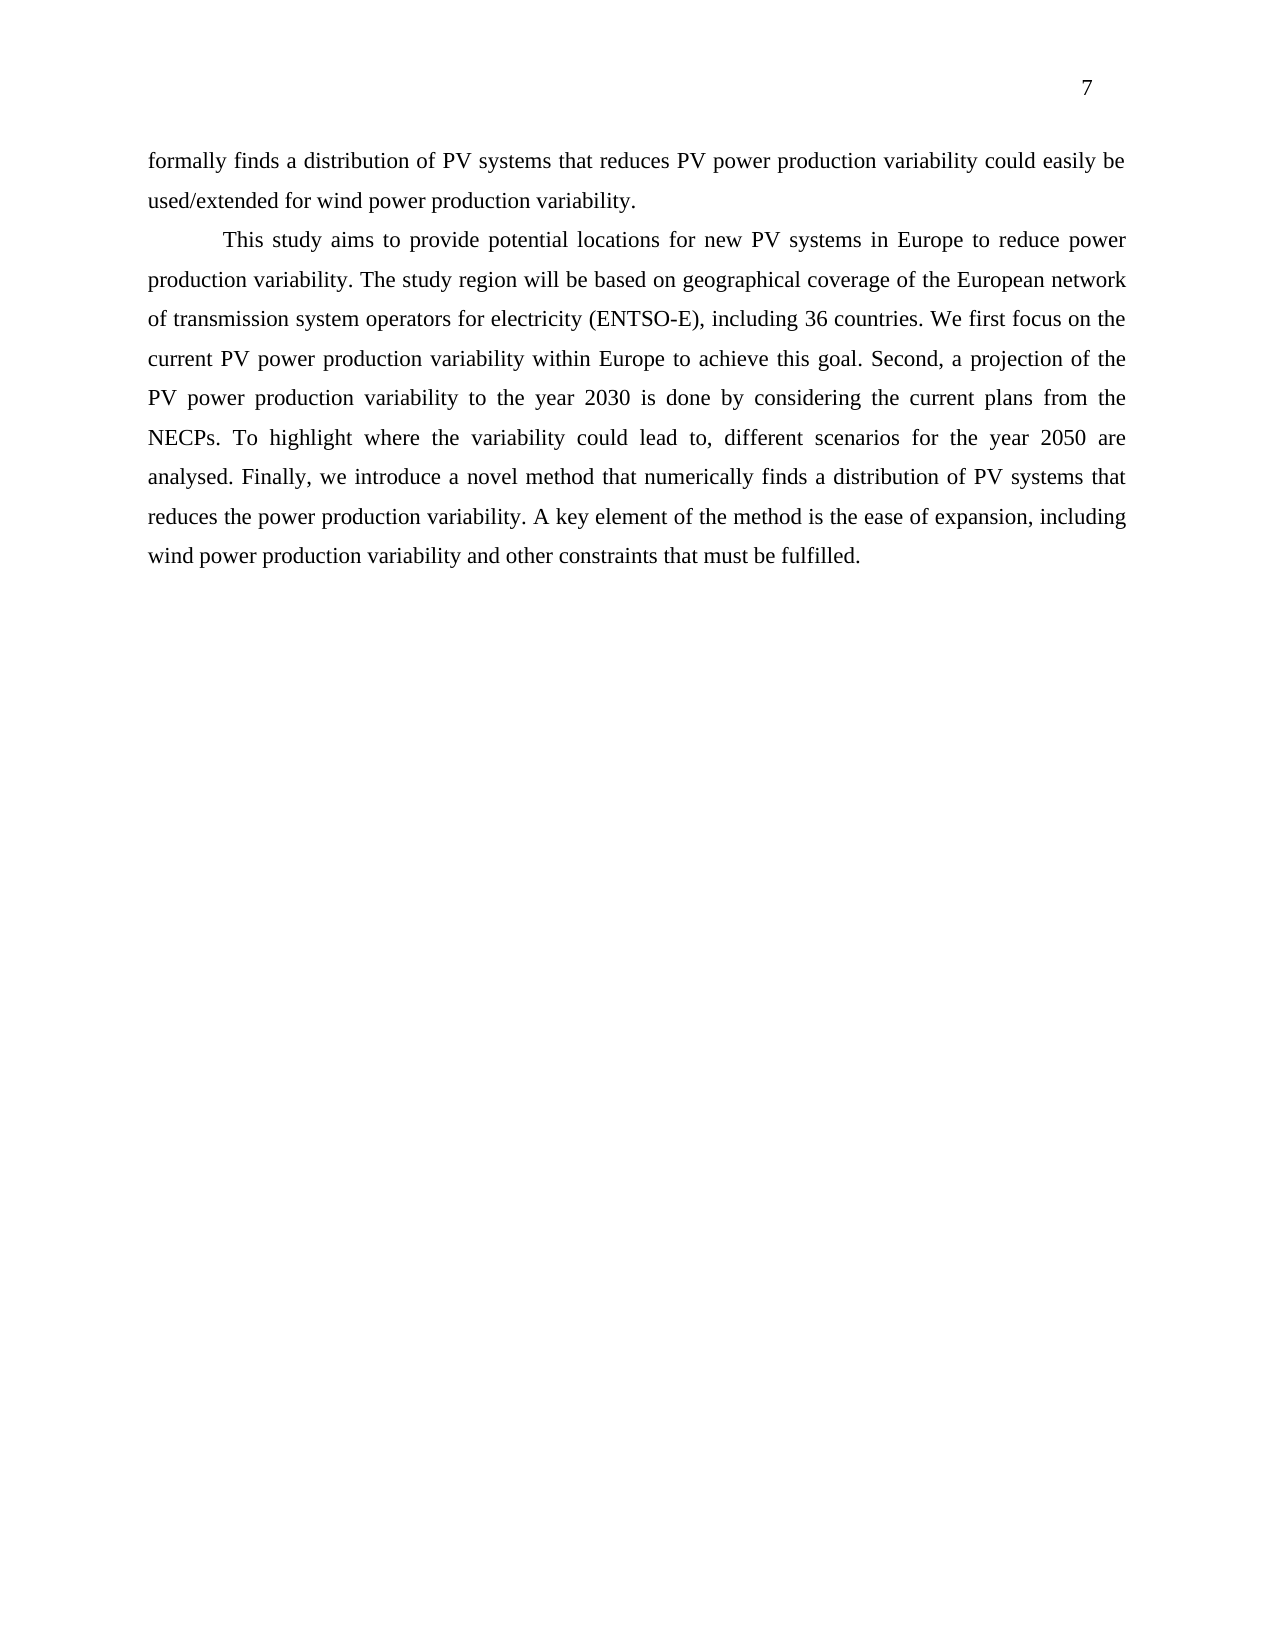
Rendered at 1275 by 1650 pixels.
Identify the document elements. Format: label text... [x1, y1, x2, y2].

text This study aims to provide potential locations for new PV systems in Europe to reduce power production variability. The study region will be based on geographical coverage of the European network of transmission system operators for electricity (ENTSO-E), including 36 countries. We first focus on the current PV power production variability within Europe to achieve this goal. Second, a projection of the PV power production variability to the year 2030 is done by considering the current plans from the NECPs. To highlight where the variability could lead to, different scenarios for the year 2050 are analysed. Finally, we introduce a novel method that numerically finds a distribution of PV systems that reduces the power production variability. A key element of the method is the ease of expansion, including wind power production variability and other constraints that must be fulfilled. [148, 227, 1127, 569]
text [148, 148, 1127, 213]
